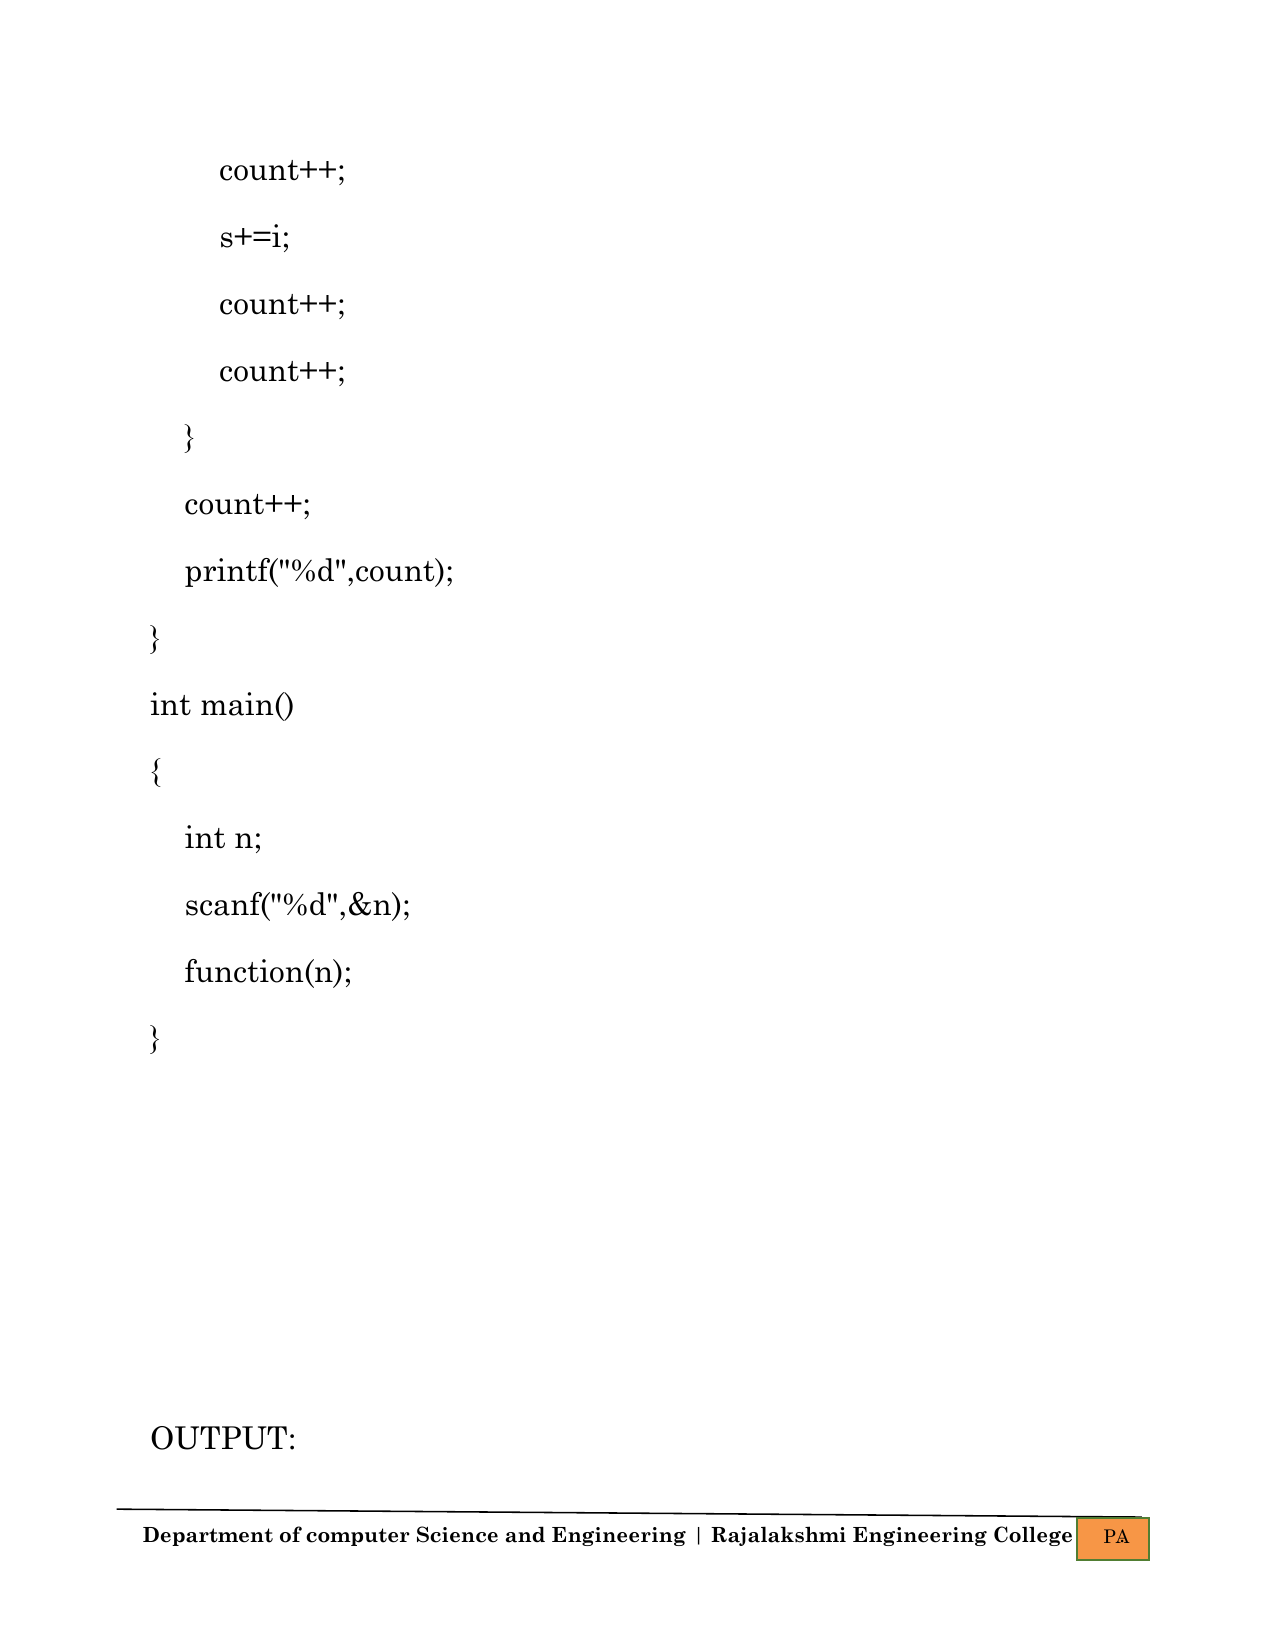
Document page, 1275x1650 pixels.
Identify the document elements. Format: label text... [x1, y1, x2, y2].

text count++; [150, 283, 1125, 321]
text } [150, 617, 1125, 655]
text s+=i; [150, 217, 1125, 254]
text } [150, 417, 1125, 455]
text scanf("%d",&n); [150, 884, 1125, 922]
text int main() [150, 684, 1125, 722]
text function(n); [150, 951, 1125, 989]
text count++; [150, 484, 1125, 521]
text { [150, 751, 1125, 788]
text printf("%d",count); [150, 551, 1125, 588]
text count++; [150, 150, 1125, 188]
text } [150, 1018, 1125, 1056]
text OUTPUT: [150, 1419, 1125, 1456]
text count++; [150, 350, 1125, 388]
text int n; [150, 818, 1125, 855]
